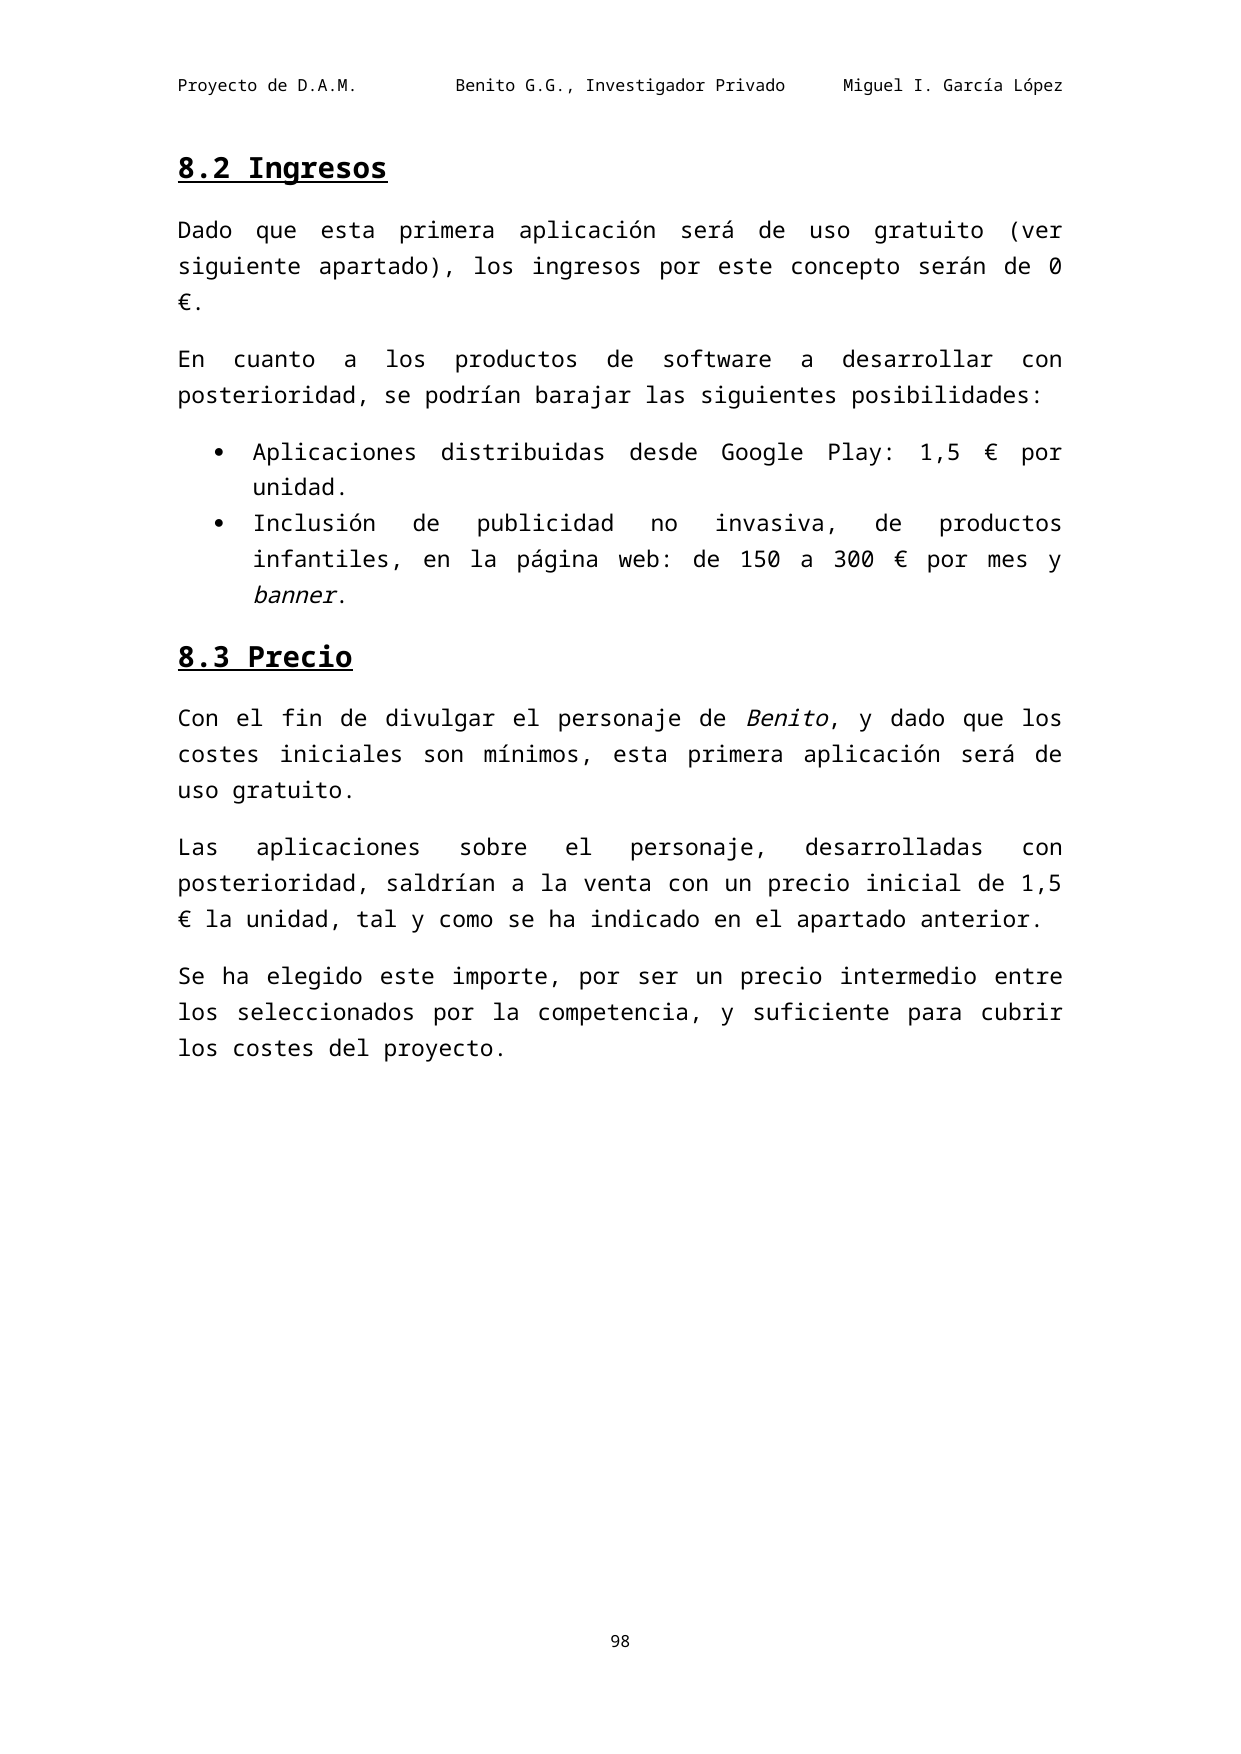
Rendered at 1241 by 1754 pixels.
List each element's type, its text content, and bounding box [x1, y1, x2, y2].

text Dado que esta primera aplicación será de uso gratuito (ver siguiente apartado), los ingresos por este concepto serán de 0 €. [177, 214, 1063, 317]
text En cuanto a los productos de software a desarrollar con posterioridad, se podrían barajar las siguientes posibilidades: [177, 343, 1063, 410]
text 8.2 Ingresos [177, 148, 1063, 187]
text 8.3 Precio [177, 636, 1063, 676]
list Aplicaciones distribuidas desde Google Play: 1,5 € por unidad. [215, 435, 1063, 503]
text Las aplicaciones sobre el personaje, desarrolladas con posterioridad, saldrían a la venta con un precio inicial de 1,5 € la unidad, tal y como se ha indicado en el apartado anterior. [177, 831, 1063, 934]
text Con el fin de divulgar el personaje de Benito, y dado que los costes iniciales son mínimos, esta primera aplicación será de uso gratuito. [177, 702, 1063, 806]
list Inclusión de publicidad no invasiva, de productos infantiles, en la página web: de 150 a 300 € por mes y banner. [215, 507, 1063, 610]
text Se ha elegido este importe, por ser un precio intermedio entre los seleccionados por la competencia, y suficiente para cubrir los costes del proyecto. [177, 960, 1063, 1063]
